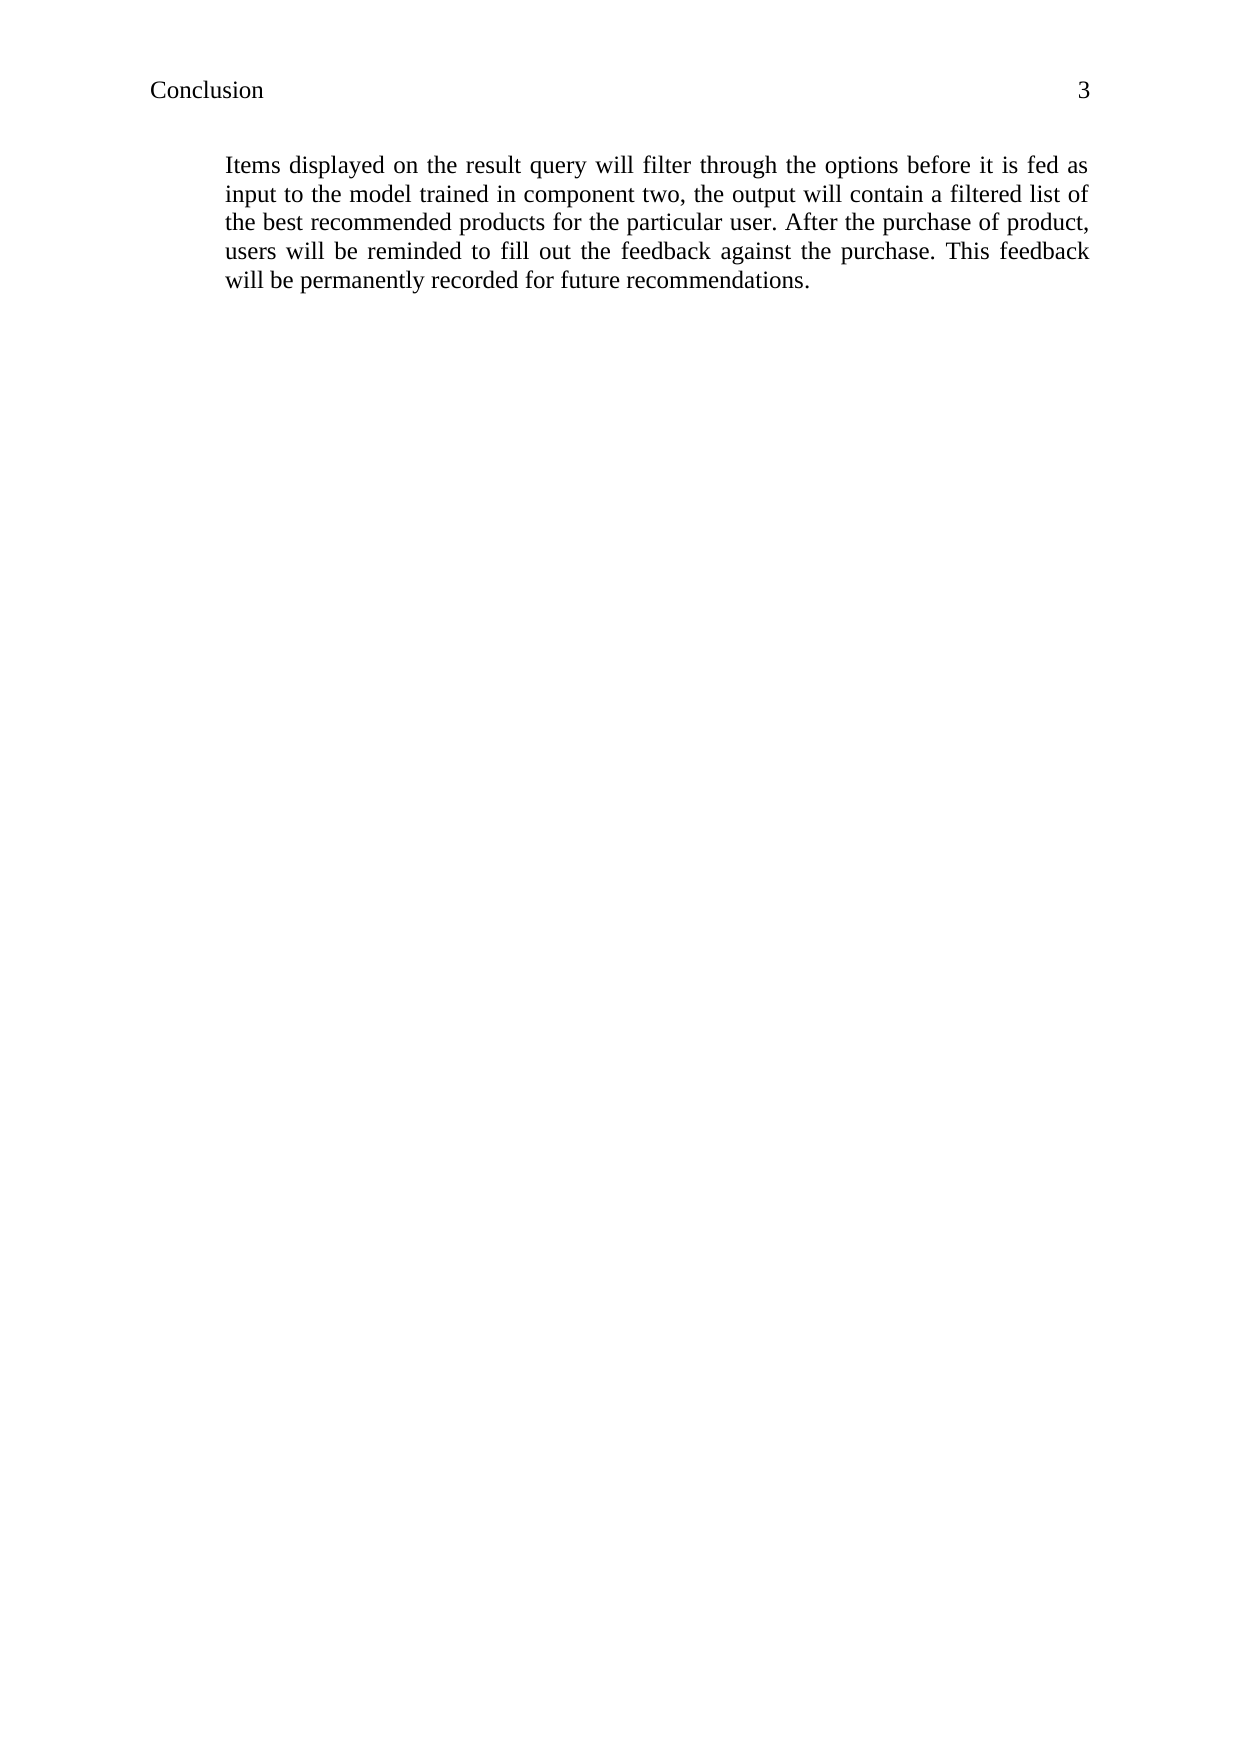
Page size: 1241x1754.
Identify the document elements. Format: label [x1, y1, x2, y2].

text [187, 150, 1090, 294]
